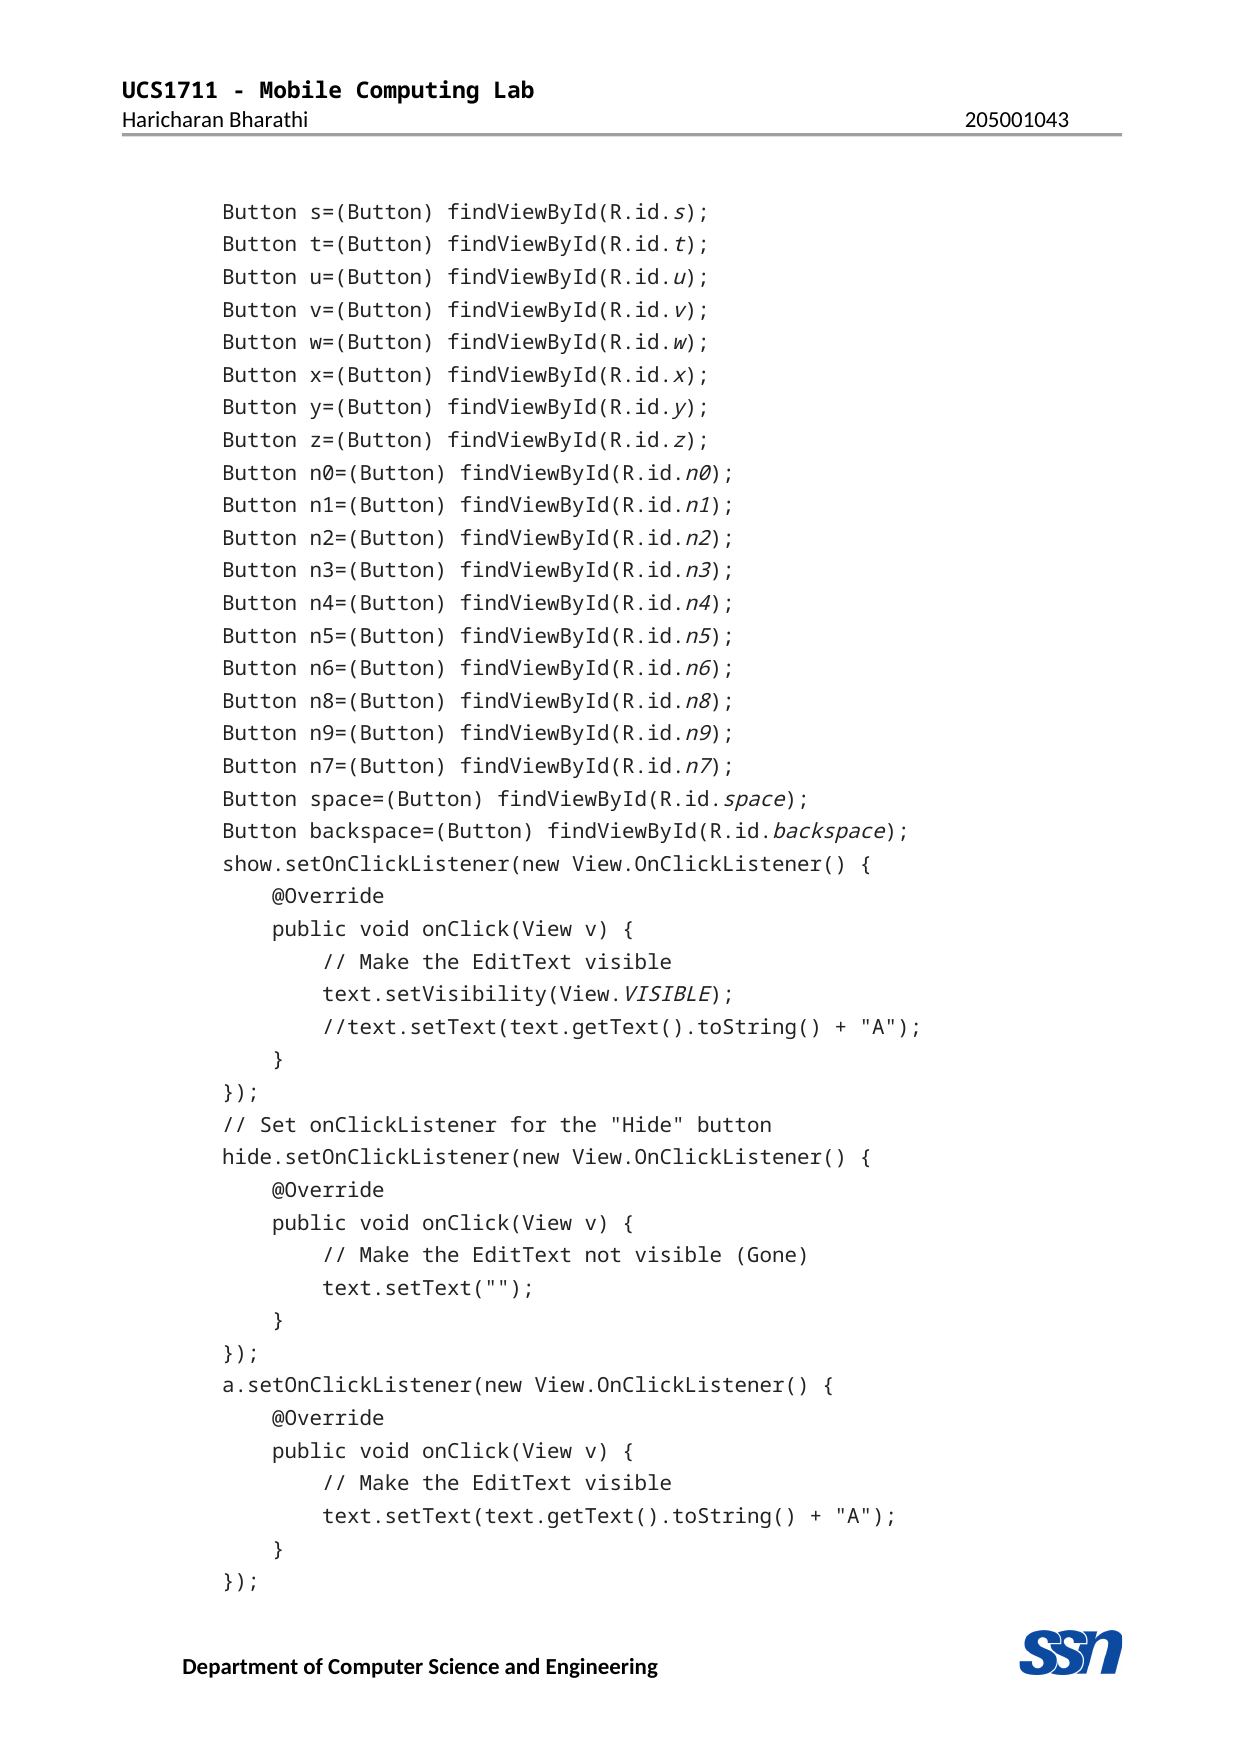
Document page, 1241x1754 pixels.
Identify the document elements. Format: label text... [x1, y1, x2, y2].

text Button n2=(Button) findViewById(R.id.n2); [122, 523, 1122, 551]
text Button n5=(Button) findViewById(R.id.n5); [122, 621, 1122, 649]
text // Make the EditText not visible (Gone) [122, 1240, 1122, 1269]
text // Make the EditText visible [122, 1468, 1122, 1497]
text public void onClick(View v) { [122, 1208, 1122, 1236]
text show.setOnClickListener(new View.OnClickListener() { [122, 849, 1122, 877]
text Button n9=(Button) findViewById(R.id.n9); [122, 718, 1122, 747]
text }); [122, 1338, 1122, 1366]
text } [122, 1044, 1122, 1073]
text //text.setText(text.getText().toString() + "A"); [122, 1012, 1122, 1040]
text Button space=(Button) findViewById(R.id.space); [122, 784, 1122, 812]
text } [122, 1305, 1122, 1334]
text @Override [122, 1175, 1122, 1203]
text Button n1=(Button) findViewById(R.id.n1); [122, 490, 1122, 519]
text } [122, 1534, 1122, 1562]
text a.setOnClickListener(new View.OnClickListener() { [122, 1371, 1122, 1399]
text Button y=(Button) findViewById(R.id.y); [122, 392, 1122, 421]
text }); [122, 1077, 1122, 1106]
text Button n4=(Button) findViewById(R.id.n4); [122, 588, 1122, 617]
text Button n8=(Button) findViewById(R.id.n8); [122, 686, 1122, 714]
text Button u=(Button) findViewById(R.id.u); [122, 262, 1122, 291]
text Button t=(Button) findViewById(R.id.t); [122, 229, 1122, 258]
text hide.setOnClickListener(new View.OnClickListener() { [122, 1142, 1122, 1171]
text Button n3=(Button) findViewById(R.id.n3); [122, 556, 1122, 584]
text text.setVisibility(View.VISIBLE); [122, 979, 1122, 1008]
text Button v=(Button) findViewById(R.id.v); [122, 295, 1122, 323]
text // Set onClickListener for the "Hide" button [122, 1110, 1122, 1138]
text Button n7=(Button) findViewById(R.id.n7); [122, 751, 1122, 779]
text Button backspace=(Button) findViewById(R.id.backspace); [122, 816, 1122, 845]
picture [1019, 1630, 1123, 1675]
text public void onClick(View v) { [122, 1436, 1122, 1464]
text Button x=(Button) findViewById(R.id.x); [122, 360, 1122, 388]
text text.setText(""); [122, 1273, 1122, 1301]
text @Override [122, 882, 1122, 910]
text text.setText(text.getText().toString() + "A"); [122, 1501, 1122, 1529]
text }); [122, 1566, 1122, 1595]
text Button z=(Button) findViewById(R.id.z); [122, 425, 1122, 453]
text // Make the EditText visible [122, 947, 1122, 975]
text public void onClick(View v) { [122, 914, 1122, 943]
text @Override [122, 1403, 1122, 1432]
text Button n6=(Button) findViewById(R.id.n6); [122, 653, 1122, 682]
text Button n0=(Button) findViewById(R.id.n0); [122, 458, 1122, 486]
text Button w=(Button) findViewById(R.id.w); [122, 327, 1122, 356]
text Button s=(Button) findViewById(R.id.s); [122, 197, 1122, 225]
